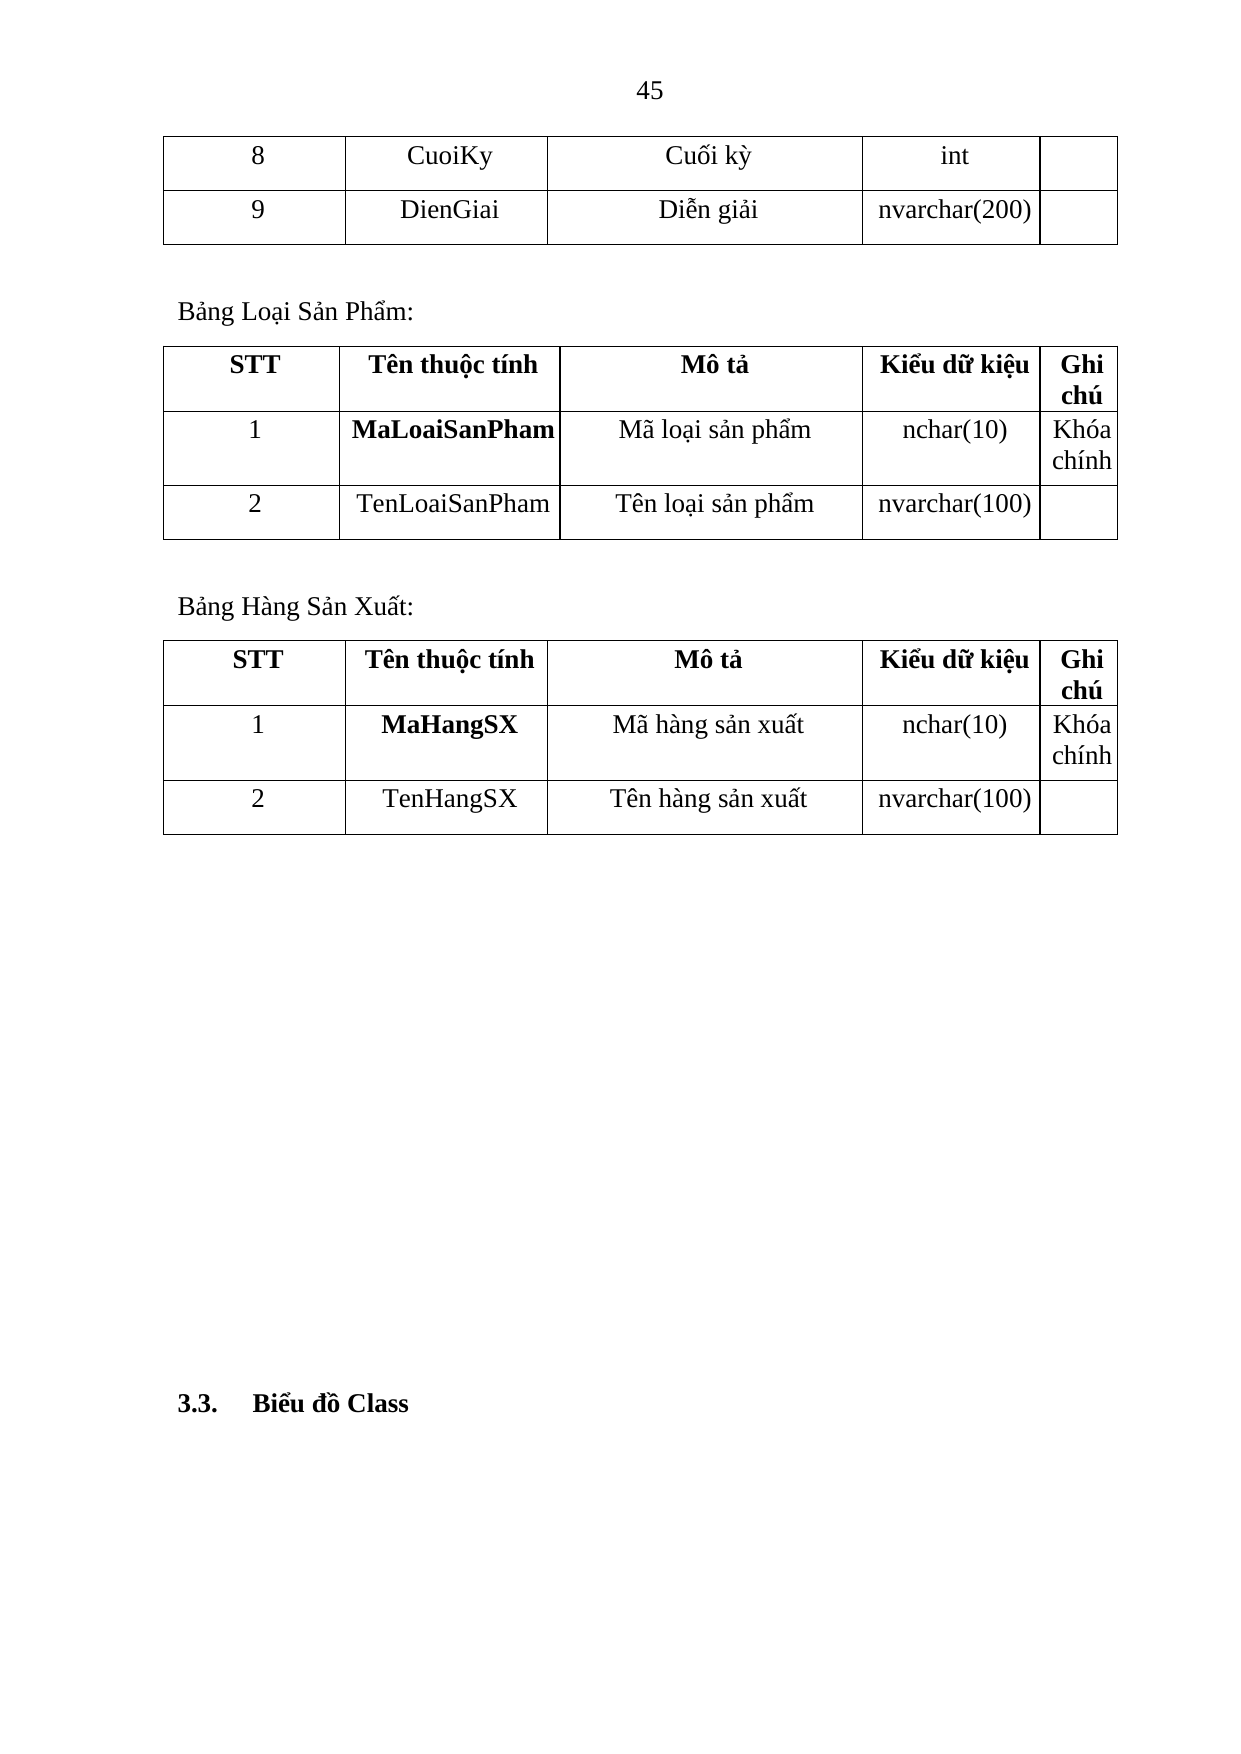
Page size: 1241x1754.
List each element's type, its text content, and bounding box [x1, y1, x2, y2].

table_cell 1 [164, 412, 339, 485]
list Biểu đồ Class [177, 1387, 1122, 1418]
table_cell MaHangSX [346, 706, 547, 780]
table_cell Cuối kỳ [548, 137, 862, 190]
table_header Ghi chú [1041, 347, 1117, 411]
table_cell [1041, 191, 1117, 244]
table_cell Mã hàng sản xuất [548, 706, 862, 780]
table_cell 8 [164, 137, 345, 190]
table_header Tên thuộc tính [346, 641, 547, 705]
table_cell Khóa chính [1041, 412, 1117, 485]
table_cell TenLoaiSanPham [340, 486, 559, 539]
table_cell nvarchar(100) [863, 781, 1039, 834]
table_cell 9 [164, 191, 345, 244]
table_cell TenHangSX [346, 781, 547, 834]
table_cell nchar(10) [863, 412, 1039, 485]
table_cell 2 [164, 486, 339, 539]
table_cell MaLoaiSanPham [340, 412, 559, 485]
table_cell nvarchar(100) [863, 486, 1039, 539]
table_cell 2 [164, 781, 345, 834]
table_header Mô tả [561, 347, 862, 411]
table_cell [1041, 137, 1117, 190]
table_cell nchar(10) [863, 706, 1039, 780]
table_header Tên thuộc tính [340, 347, 559, 411]
table_cell CuoiKy [346, 137, 547, 190]
table_header Mô tả [548, 641, 862, 705]
table_cell Mã loại sản phẩm [561, 412, 862, 485]
table_cell Tên hàng sản xuất [548, 781, 862, 834]
table_header STT [164, 641, 345, 705]
table_cell DienGiai [346, 191, 547, 244]
table_header Ghi chú [1041, 641, 1117, 705]
table_cell Khóa chính [1041, 706, 1117, 780]
text Bảng Loại Sản Phẩm: [177, 295, 1122, 326]
table_cell Tên loại sản phẩm [561, 486, 862, 539]
table_header STT [164, 347, 339, 411]
table_cell Diễn giải [548, 191, 862, 244]
table_cell [1041, 781, 1117, 834]
table_cell [1041, 486, 1117, 539]
text Bảng Hàng Sản Xuất: [177, 590, 1122, 621]
table_header Kiểu dữ kiệu [863, 641, 1039, 705]
table_cell int [863, 137, 1039, 190]
table_cell nvarchar(200) [863, 191, 1039, 244]
table_cell 1 [164, 706, 345, 780]
table_header Kiểu dữ kiệu [863, 347, 1039, 411]
